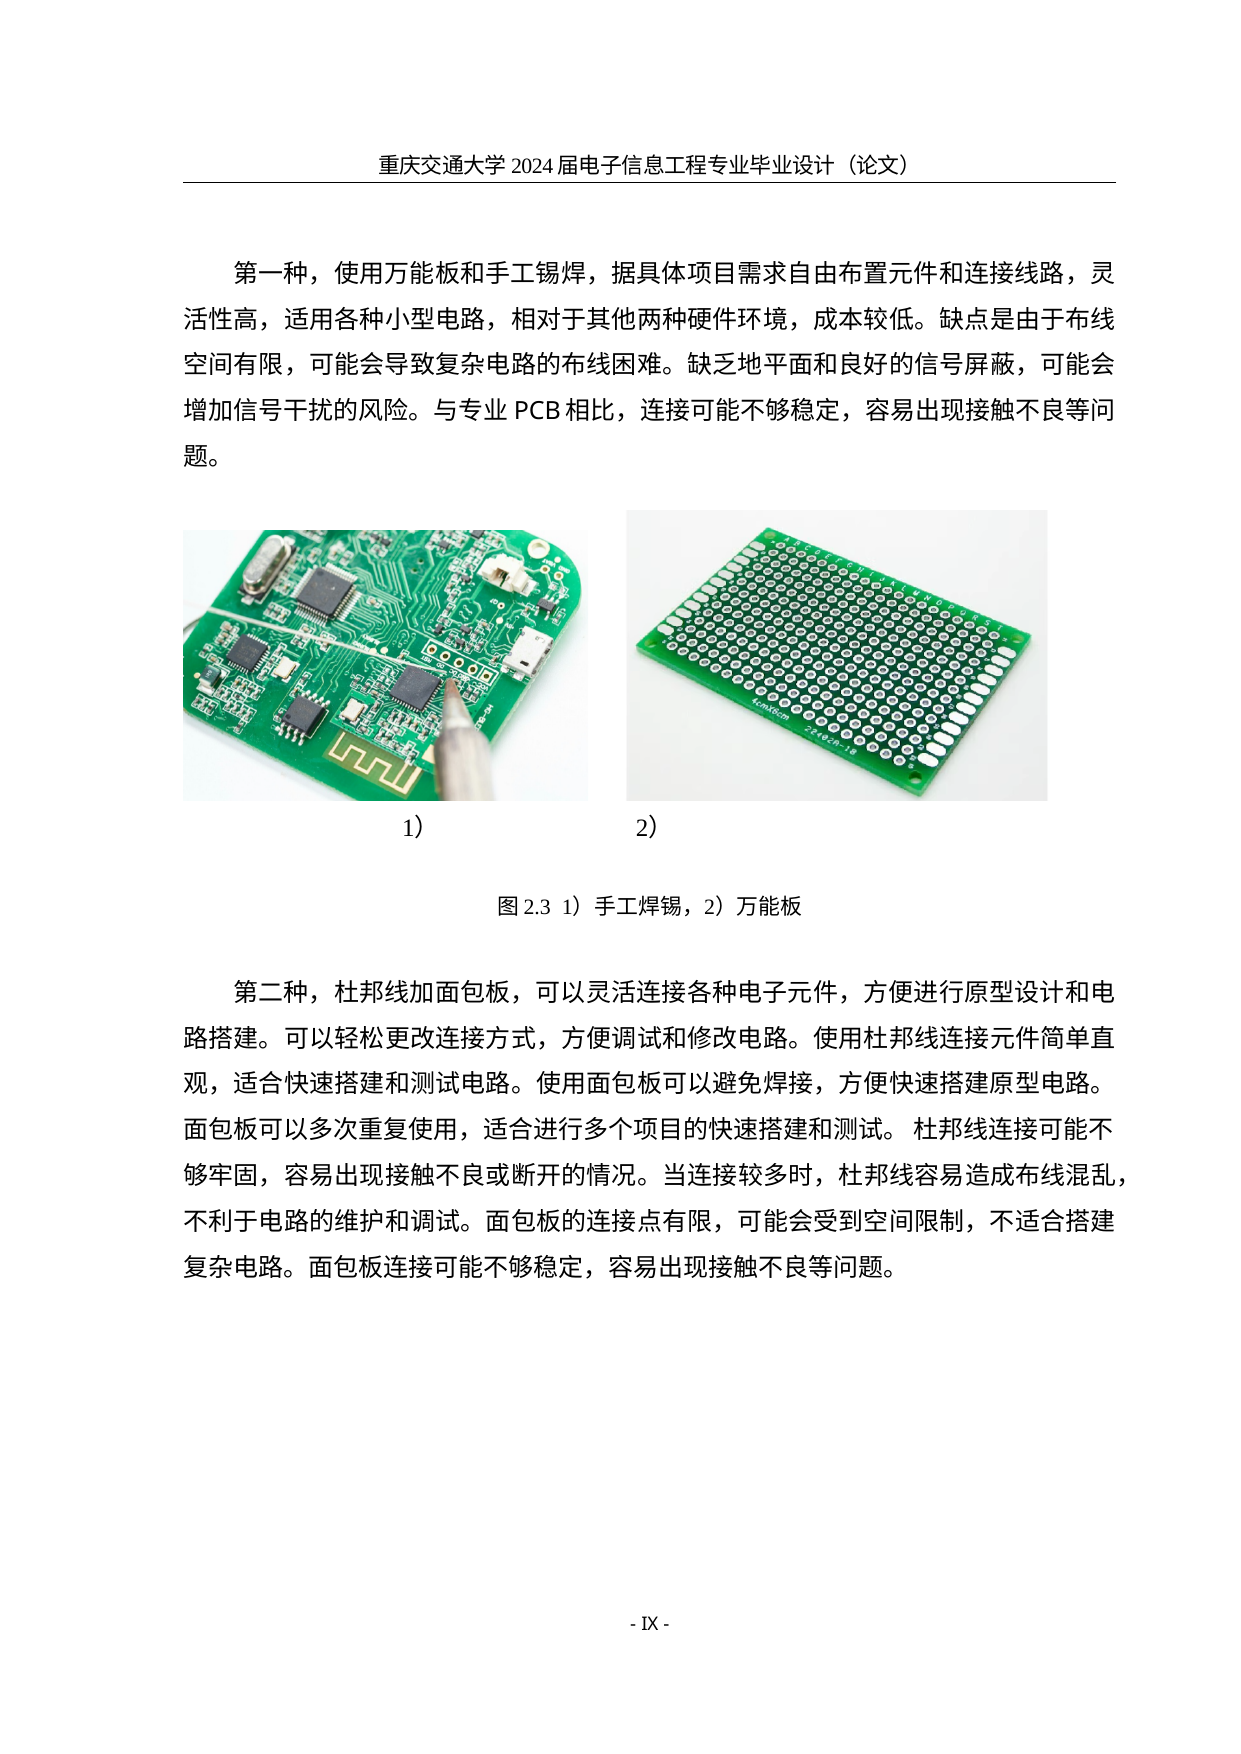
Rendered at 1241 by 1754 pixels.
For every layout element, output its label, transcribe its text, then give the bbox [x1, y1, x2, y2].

picture [183, 530, 589, 801]
picture [625, 510, 1052, 801]
text 第一种，使用万能板和手工锡焊，据具体项目需求自由布置元件和连接线路，灵活性高，适用各种小型电路，相对于其他两种硬件环境，成本较低。缺点是由于布线空间有限，可能会导致复杂电路的布线困难。缺乏地平面和良好的信号屏蔽，可能会增加信号干扰的风险。与专业PCB相比，连接可能不够稳定，容易出现接触不良等问题。 [183, 246, 1116, 475]
text 图2.3 手工焊锡万能板 [183, 889, 1116, 921]
